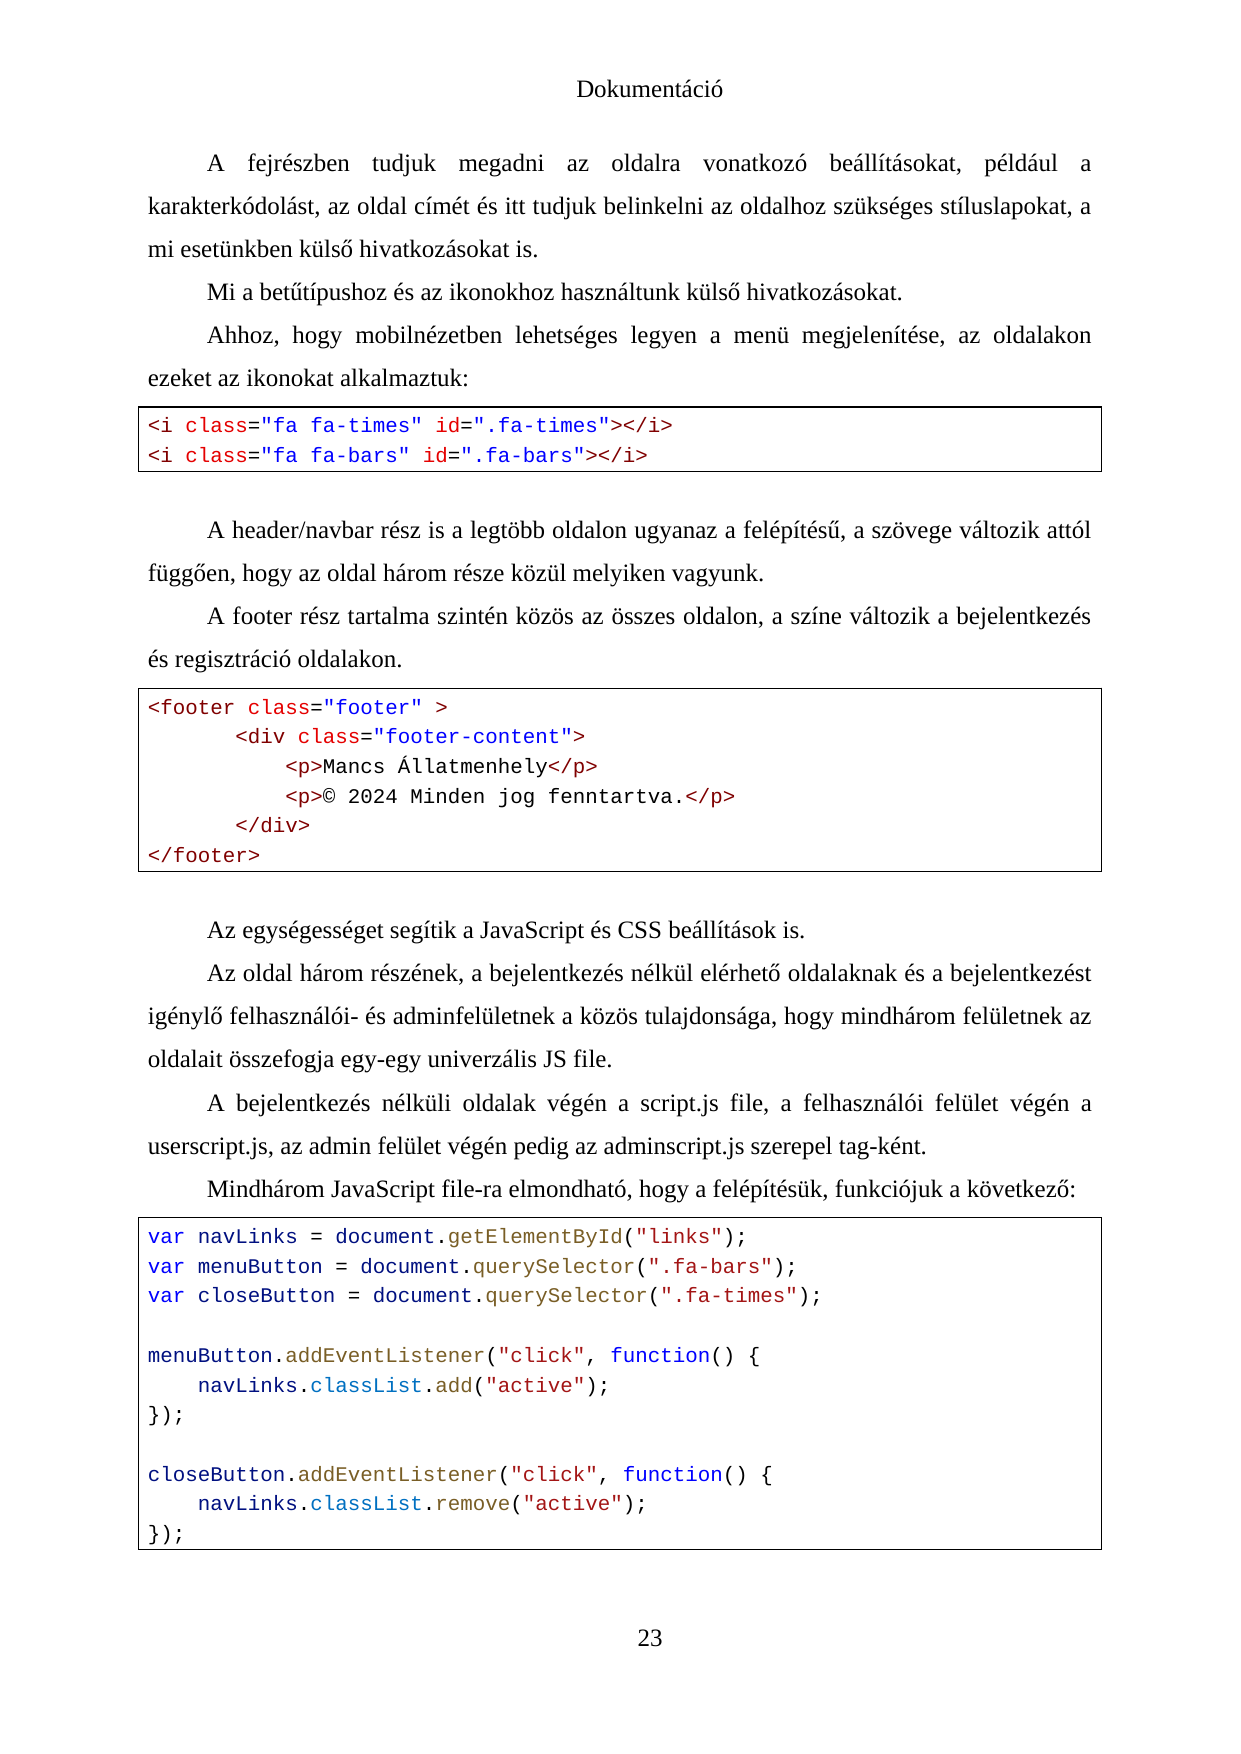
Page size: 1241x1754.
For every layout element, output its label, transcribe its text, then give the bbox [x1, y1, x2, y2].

text closeButton.addEventListener("click", function() { [148, 1458, 1093, 1487]
text <i class="fa fa-times" id=".fa-times"></i> [139, 408, 1101, 436]
text var navLinks = document.getElementById("links"); [139, 1218, 1101, 1250]
text Ahhoz, hogy mobilnézetben lehetséges legyen a menü megjelenítése, az oldalakon ezeket az ikonokat alkalmaztuk: [148, 320, 1093, 392]
text }); [148, 1398, 1093, 1428]
text <footer class="footer" > [139, 689, 1101, 720]
text navLinks.classList.add("active"); [148, 1368, 1093, 1398]
text }); [139, 1514, 1101, 1549]
text navLinks.classList.remove("active"); [148, 1487, 1093, 1514]
text Az egységességet segítik a JavaScript és CSS beállítások is. [148, 915, 1093, 944]
text Az oldal három részének, a bejelentkezés nélkül elérhető oldalaknak és a bejelentkezést igénylő felhasználói- és adminfelületnek a közös tulajdonsága, hogy mindhárom felületnek az oldalait összefogja egy-egy univerzális JS file. [148, 958, 1093, 1073]
text </footer> [139, 836, 1101, 871]
text var closeButton = document.querySelector(".fa-times"); [148, 1279, 1093, 1309]
text A bejelentkezés nélküli oldalak végén a script.js file, a felhasználói felület végén a userscript.js, az admin felület végén pedig az adminscript.js szerepel tag-ként. [148, 1088, 1093, 1159]
text <p>Mancs Állatmenhely</p> [148, 750, 1093, 780]
text A header/navbar rész is a legtöbb oldalon ugyanaz a felépítésű, a szövege változik attól függően, hogy az oldal három része közül melyiken vagyunk. [148, 515, 1093, 587]
text menuButton.addEventListener("click", function() { [148, 1339, 1093, 1368]
text Mindhárom JavaScript file-ra elmondható, hogy a felépítésük, funkciójuk a következő: [148, 1174, 1093, 1203]
text var menuButton = document.querySelector(".fa-bars"); [148, 1250, 1093, 1279]
text <div class="footer-content"> [148, 720, 1093, 750]
text <i class="fa fa-bars" id=".fa-bars"></i> [139, 436, 1101, 471]
text A footer rész tartalma szintén közös az összes oldalon, a színe változik a bejelentkezés és regisztráció oldalakon. [148, 601, 1093, 673]
text </div> [148, 809, 1093, 836]
text A fejrészben tudjuk megadni az oldalra vonatkozó beállításokat, például a karakterkódolást, az oldal címét és itt tudjuk belinkelni az oldalhoz szükséges stíluslapokat, a mi esetünkben külső hivatkozásokat is. [148, 148, 1093, 263]
text Mi a betűtípushoz és az ikonokhoz használtunk külső hivatkozásokat. [148, 277, 1093, 306]
text <p>© 2024 Minden jog fenntartva.</p> [148, 780, 1093, 809]
